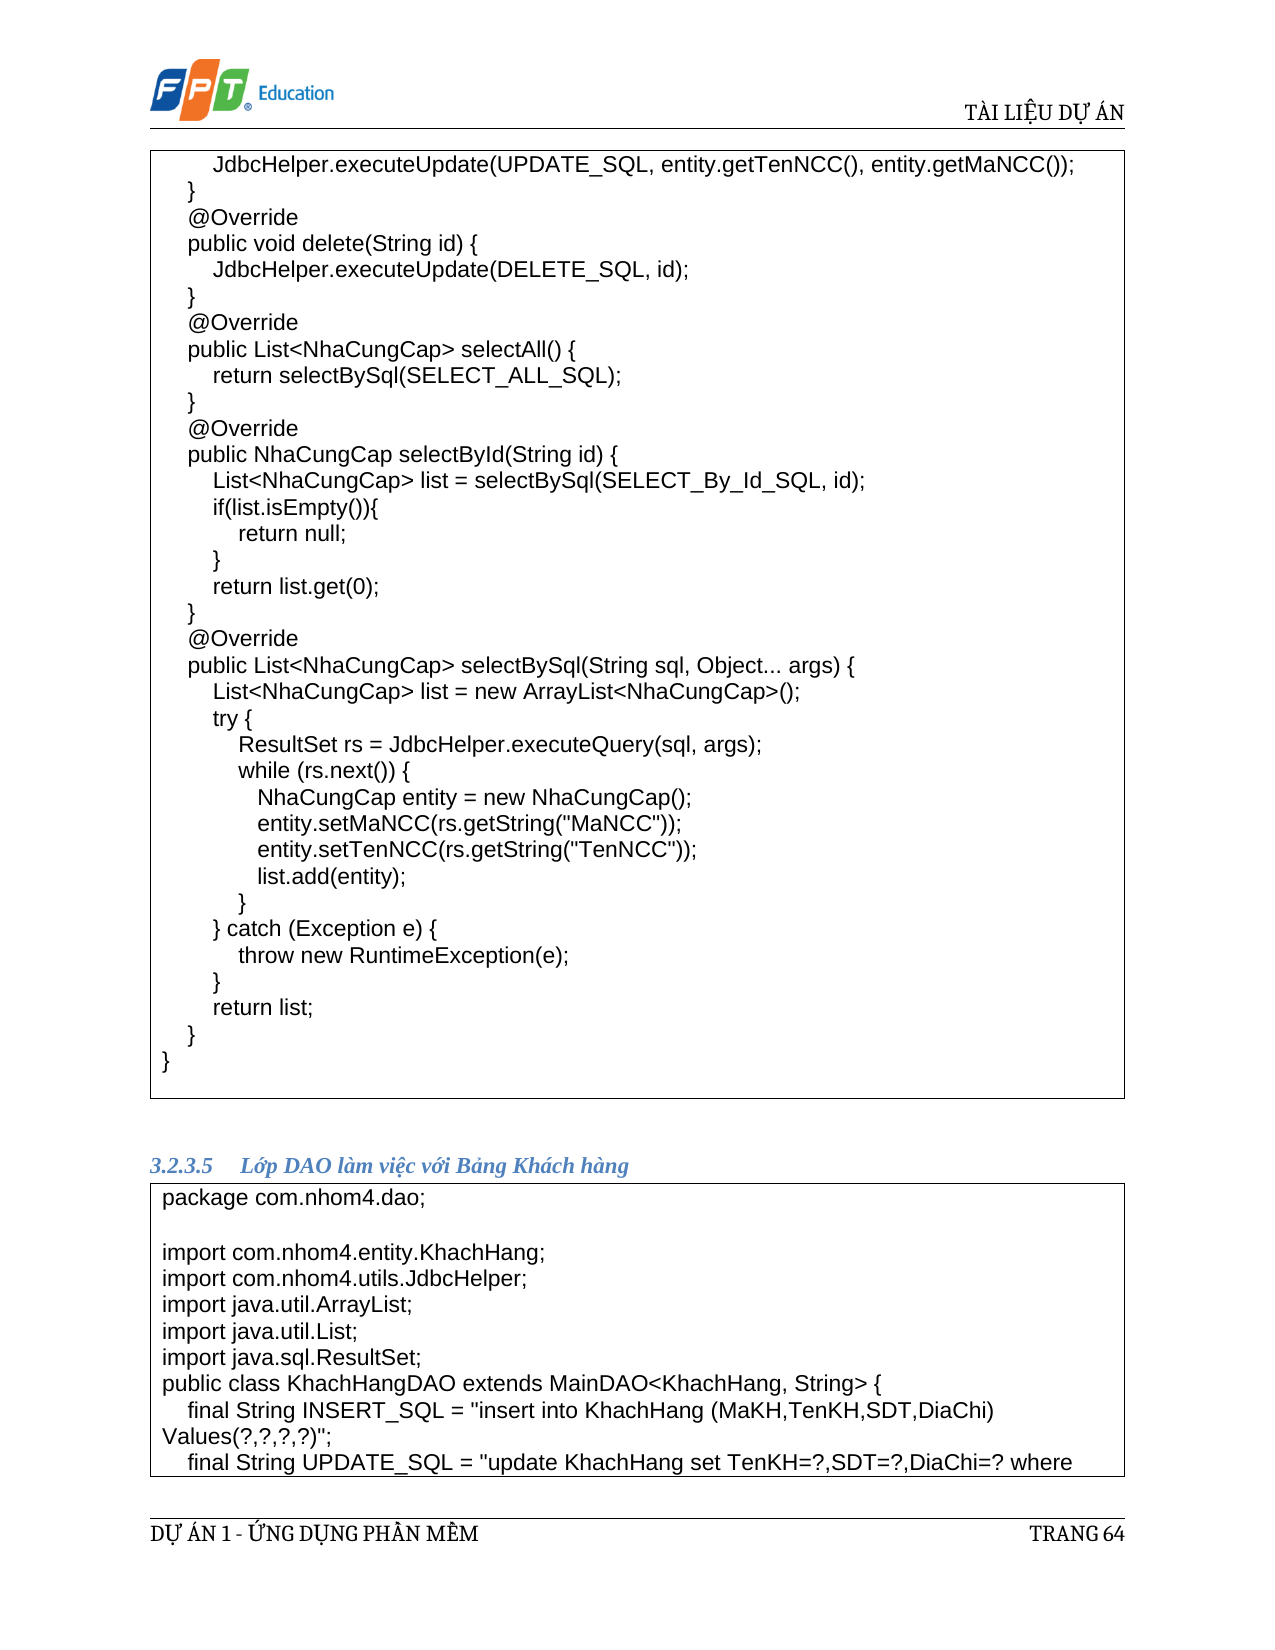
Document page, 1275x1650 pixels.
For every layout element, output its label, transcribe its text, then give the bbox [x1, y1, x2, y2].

subtitle Lớp DAO làm việc với Bảng Khách hàng [150, 1152, 1125, 1178]
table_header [151, 151, 1124, 1098]
picture [150, 59, 336, 121]
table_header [151, 1184, 1124, 1476]
